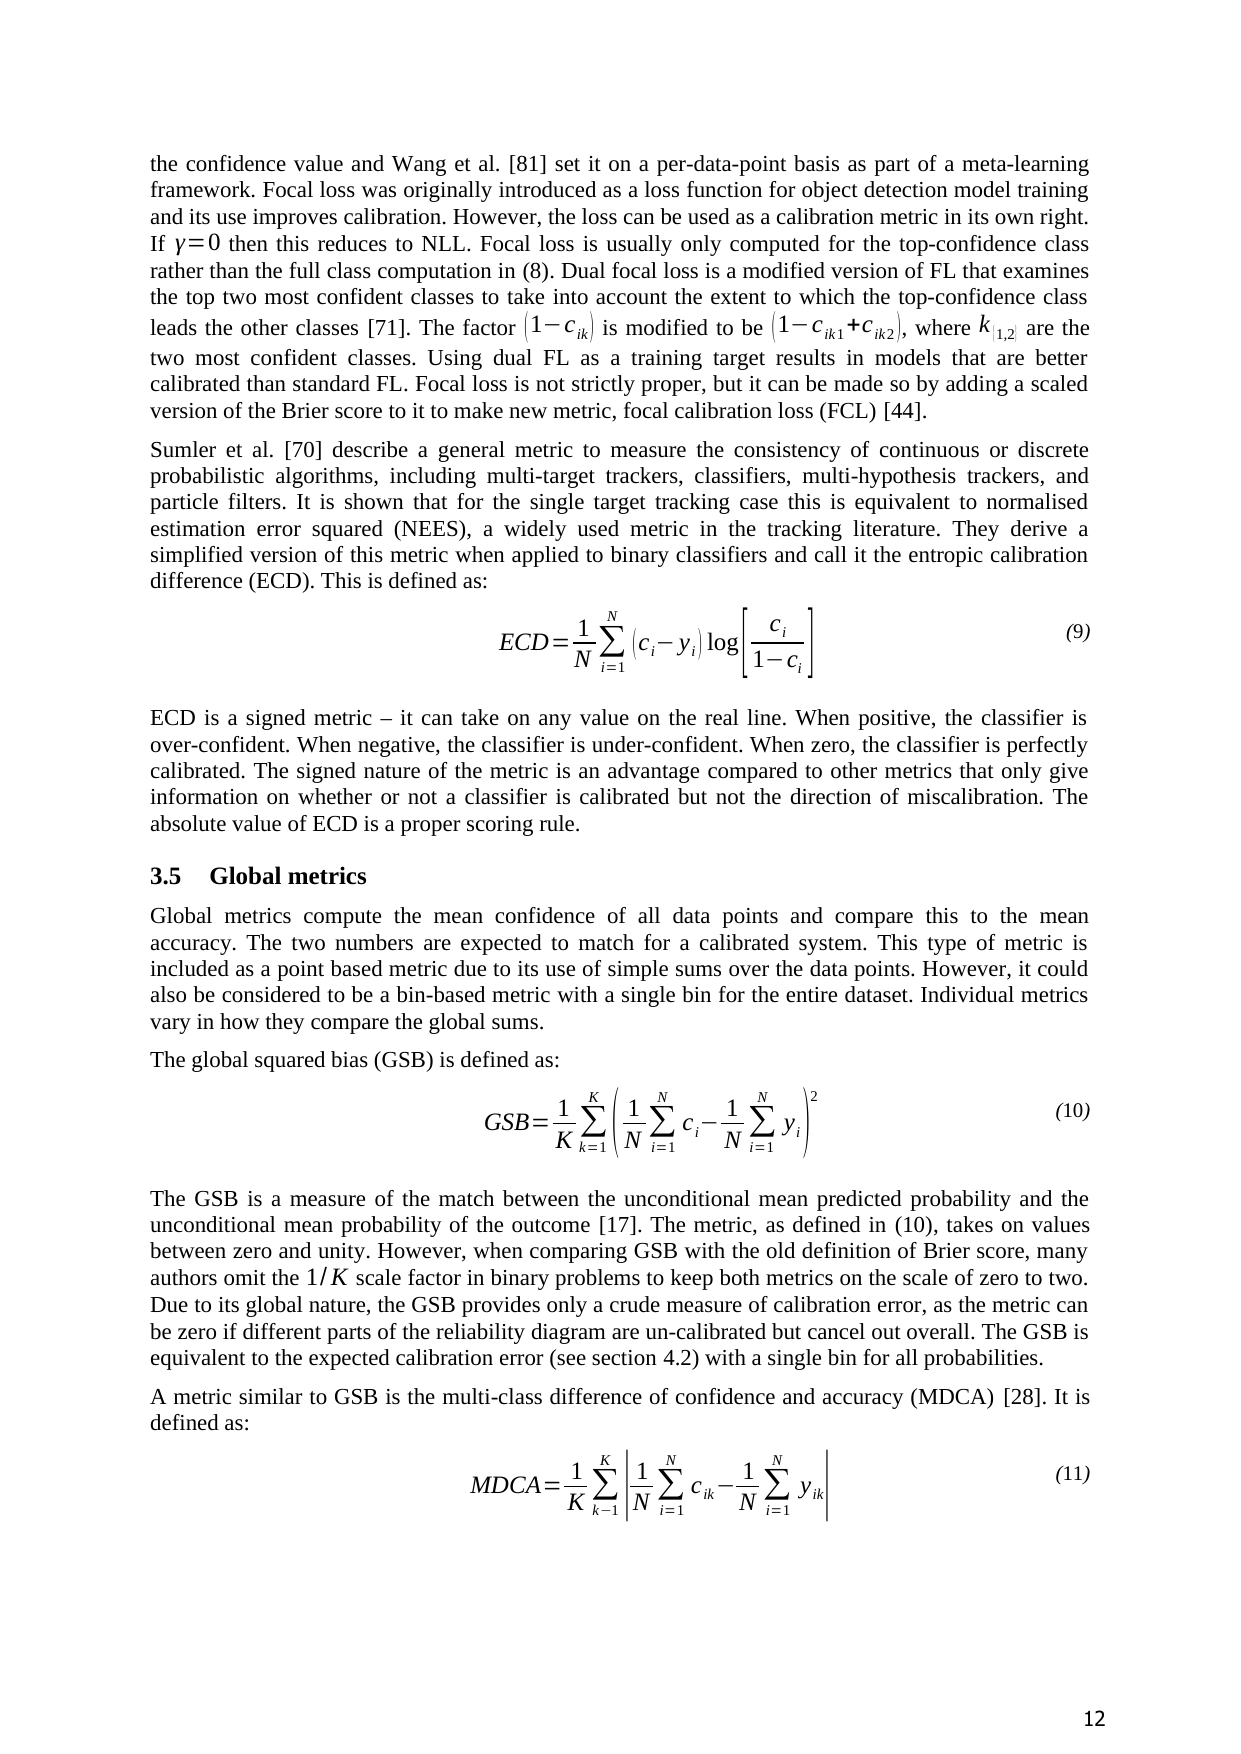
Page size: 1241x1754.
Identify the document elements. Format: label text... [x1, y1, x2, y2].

subtitle Global metrics [150, 861, 1090, 890]
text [150, 150, 1090, 423]
text ECD is a signed metric – it can take on any value on the real line. When positive, the classifier is over-confident. When negative, the classifier is under-confident. When zero, the classifier is perfectly calibrated. The signed nature of the metric is an advantage compared to other metrics that only give information on whether or not a classifier is calibrated but not the direction of miscalibration. The absolute value of ECD is a proper scoring rule. [150, 704, 1090, 836]
table_header (10) [985, 1085, 1101, 1172]
text The GSB is a measure of the match between the unconditional mean predicted probability and the unconditional mean probability of the outcome [17]. The metric, as defined in (10), takes on values between zero and unity. However, when comparing GSB with the old definition of Brier score, many authors omit the scale factor in binary problems to keep both metrics on the scale of zero to two. Due to its global nature, the GSB provides only a crude measure of calibration error, as the metric can be zero if different parts of the reliability diagram are un-calibrated but cancel out overall. The GSB is equivalent to the expected calibration error (see section 4.2) with a single bin for all probabilities. [150, 1185, 1090, 1370]
text The global squared bias (GSB) is defined as: [150, 1047, 1090, 1073]
text Global metrics compute the mean confidence of all data points and compare this to the mean accuracy. The two numbers are expected to match for a calibrated system. This type of metric is included as a point based metric due to its use of simple sums over the data points. However, it could also be considered to be a bin-based metric with a single bin for the entire dataset. Individual metrics vary in how they compare the global sums. [150, 902, 1090, 1034]
table_header [257, 1085, 985, 1172]
table_header (11) [985, 1448, 1101, 1535]
text Sumler et al. [70] describe a general metric to measure the consistency of continuous or discrete probabilistic algorithms, including multi-target trackers, classifiers, multi-hypothesis trackers, and particle filters. It is shown that for the single target tracking case this is equivalent to normalised estimation error squared (NEES), a widely used metric in the tracking literature. They derive a simplified version of this metric when applied to binary classifiers and call it the entropic calibration difference (ECD). This is defined as: [150, 436, 1090, 594]
text A metric similar to GSB is the multi-class difference of confidence and accuracy (MDCA) [28]. It is defined as: [150, 1383, 1090, 1436]
table_header [257, 606, 996, 692]
table_header [257, 1448, 985, 1535]
table_header (9) [996, 606, 1101, 692]
